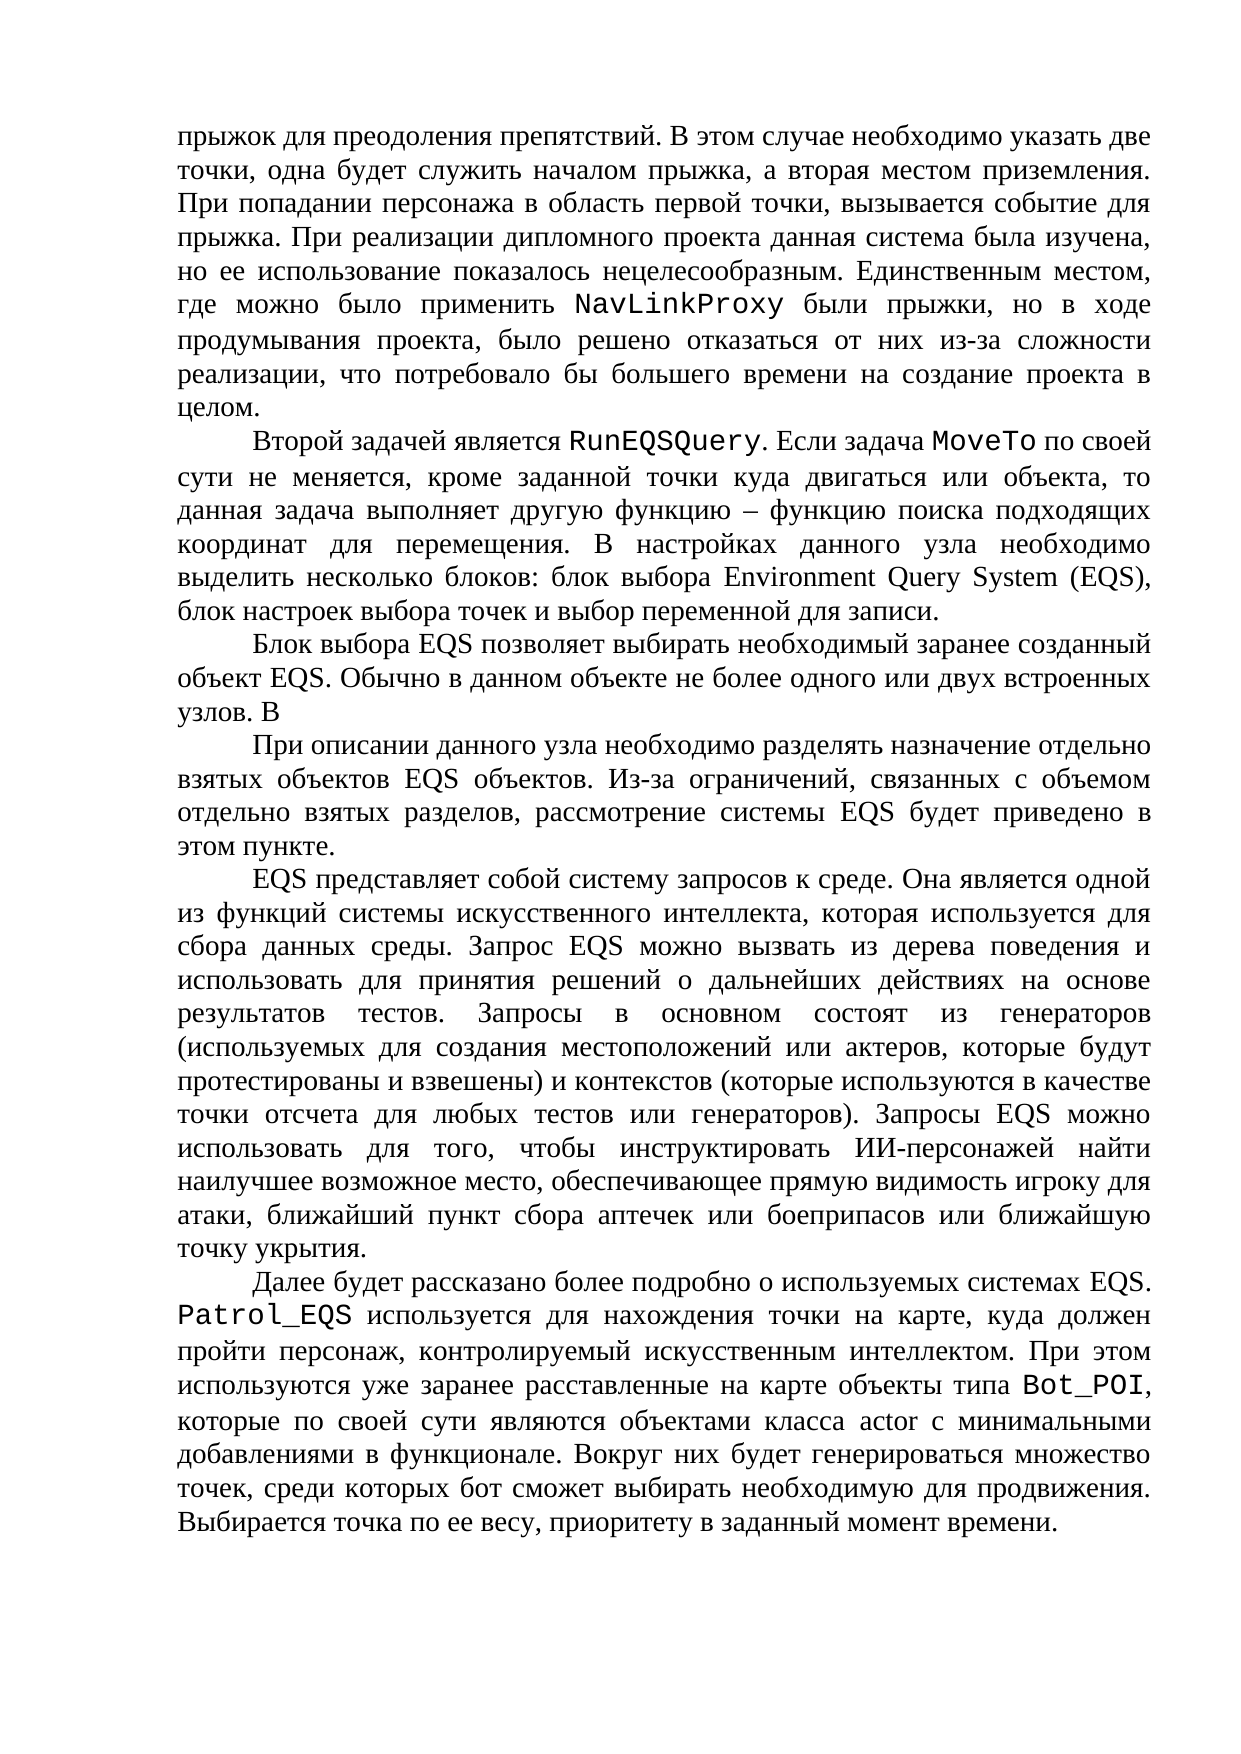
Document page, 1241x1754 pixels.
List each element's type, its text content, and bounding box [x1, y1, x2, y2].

text При описании данного узла необходимо разделять назначение отдельно взятых объектов EQS объектов. Из-за ограничений, связанных с объемом отдельно взятых разделов, рассмотрение системы EQS будет приведено в этом пункте. [177, 727, 1152, 861]
text Далее будет рассказано более подробно о используемых системах EQS. Patrol_EQS используется для нахождения точки на карте, куда должен пройти персонаж, контролируемый искусственным интеллектом. При этом используются уже заранее расставленные на карте объекты типа Bot_POI, которые по своей сути являются объектами класса actor с минимальными добавлениями в функционале. Вокруг них будет генерироваться множество точек, среди которых бот сможет выбирать необходимую для продвижения. Выбирается точка по ее весу, приоритету в заданный момент времени. [177, 1264, 1152, 1537]
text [177, 118, 1152, 423]
text Блок выбора EQS позволяет выбирать необходимый заранее созданный объект EQS. Обычно в данном объекте не более одного или двух встроенных узлов. В [177, 627, 1152, 727]
text Второй задачей является RunEQSQuery. Если задача MoveTo по своей сути не меняется, кроме заданной точки куда двигаться или объекта, то данная задача выполняет другую функцию – функцию поиска подходящих координат для перемещения. В настройках данного узла необходимо выделить несколько блоков: блок выбора Environment Query System (EQS), блок настроек выбора точек и выбор переменной для записи. [177, 423, 1152, 627]
text EQS представляет собой систему запросов к среде. Она является одной из функций системы искусственного интеллекта, которая используется для сбора данных среды. Запрос EQS можно вызвать из дерева поведения и использовать для принятия решений о дальнейших действиях на основе результатов тестов. Запросы в основном состоят из генераторов (используемых для создания местоположений или актеров, которые будут протестированы и взвешены) и контекстов (которые используются в качестве точки отсчета для любых тестов или генераторов). Запросы EQS можно использовать для того, чтобы инструктировать ИИ-персонажей найти наилучшее возможное место, обеспечивающее прямую видимость игроку для атаки, ближайший пункт сбора аптечек или боеприпасов или ближайшую точку укрытия. [177, 861, 1152, 1264]
